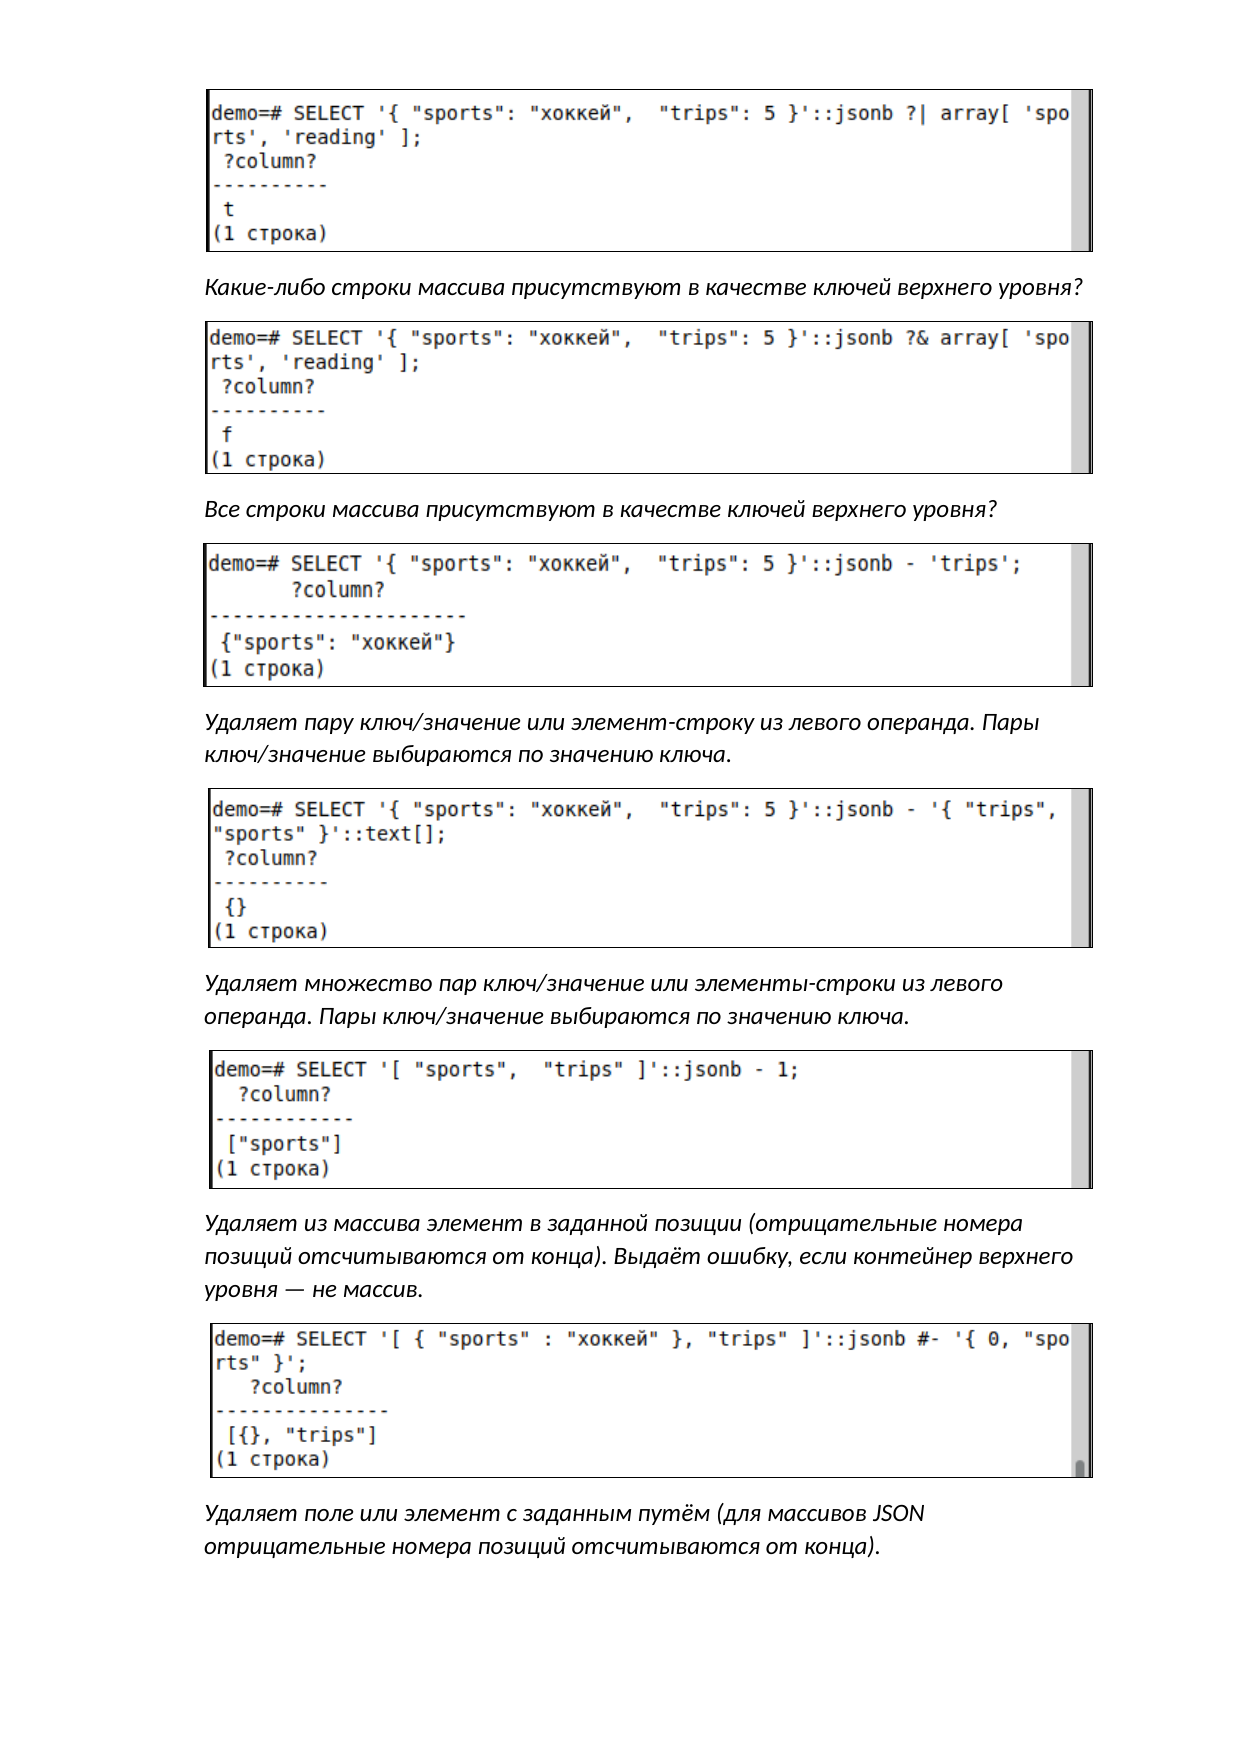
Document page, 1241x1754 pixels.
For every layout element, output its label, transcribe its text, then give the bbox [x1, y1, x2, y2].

text Удаляет множество пар ключ/значение или элементы-строки из левого операнда. Пары ключ/значение выбираются по значению ключа. [204, 967, 1092, 1031]
text Какие-либо строки массива присутствуют в качестве ключей верхнего уровня? [176, 271, 1092, 302]
picture [209, 789, 1092, 947]
picture [210, 1051, 1092, 1188]
text Удаляет поле или элемент с заданным путём (для массивов JSON отрицательные номера позиций отсчитываются от конца). [204, 1497, 1092, 1560]
picture [206, 322, 1092, 473]
picture [204, 544, 1092, 686]
text Все строки массива присутствуют в качестве ключей верхнего уровня? [176, 493, 1092, 524]
text Удаляет пару ключ/значение или элемент-строку из левого операнда. Пары ключ/значение выбираются по значению ключа. [204, 706, 1092, 769]
text Удаляет из массива элемент в заданной позиции (отрицательные номера позиций отсчитываются от конца). Выдаёт ошибку, если контейнер верхнего уровня — не массив. [204, 1207, 1092, 1304]
picture [208, 90, 1092, 251]
picture [211, 1324, 1092, 1477]
